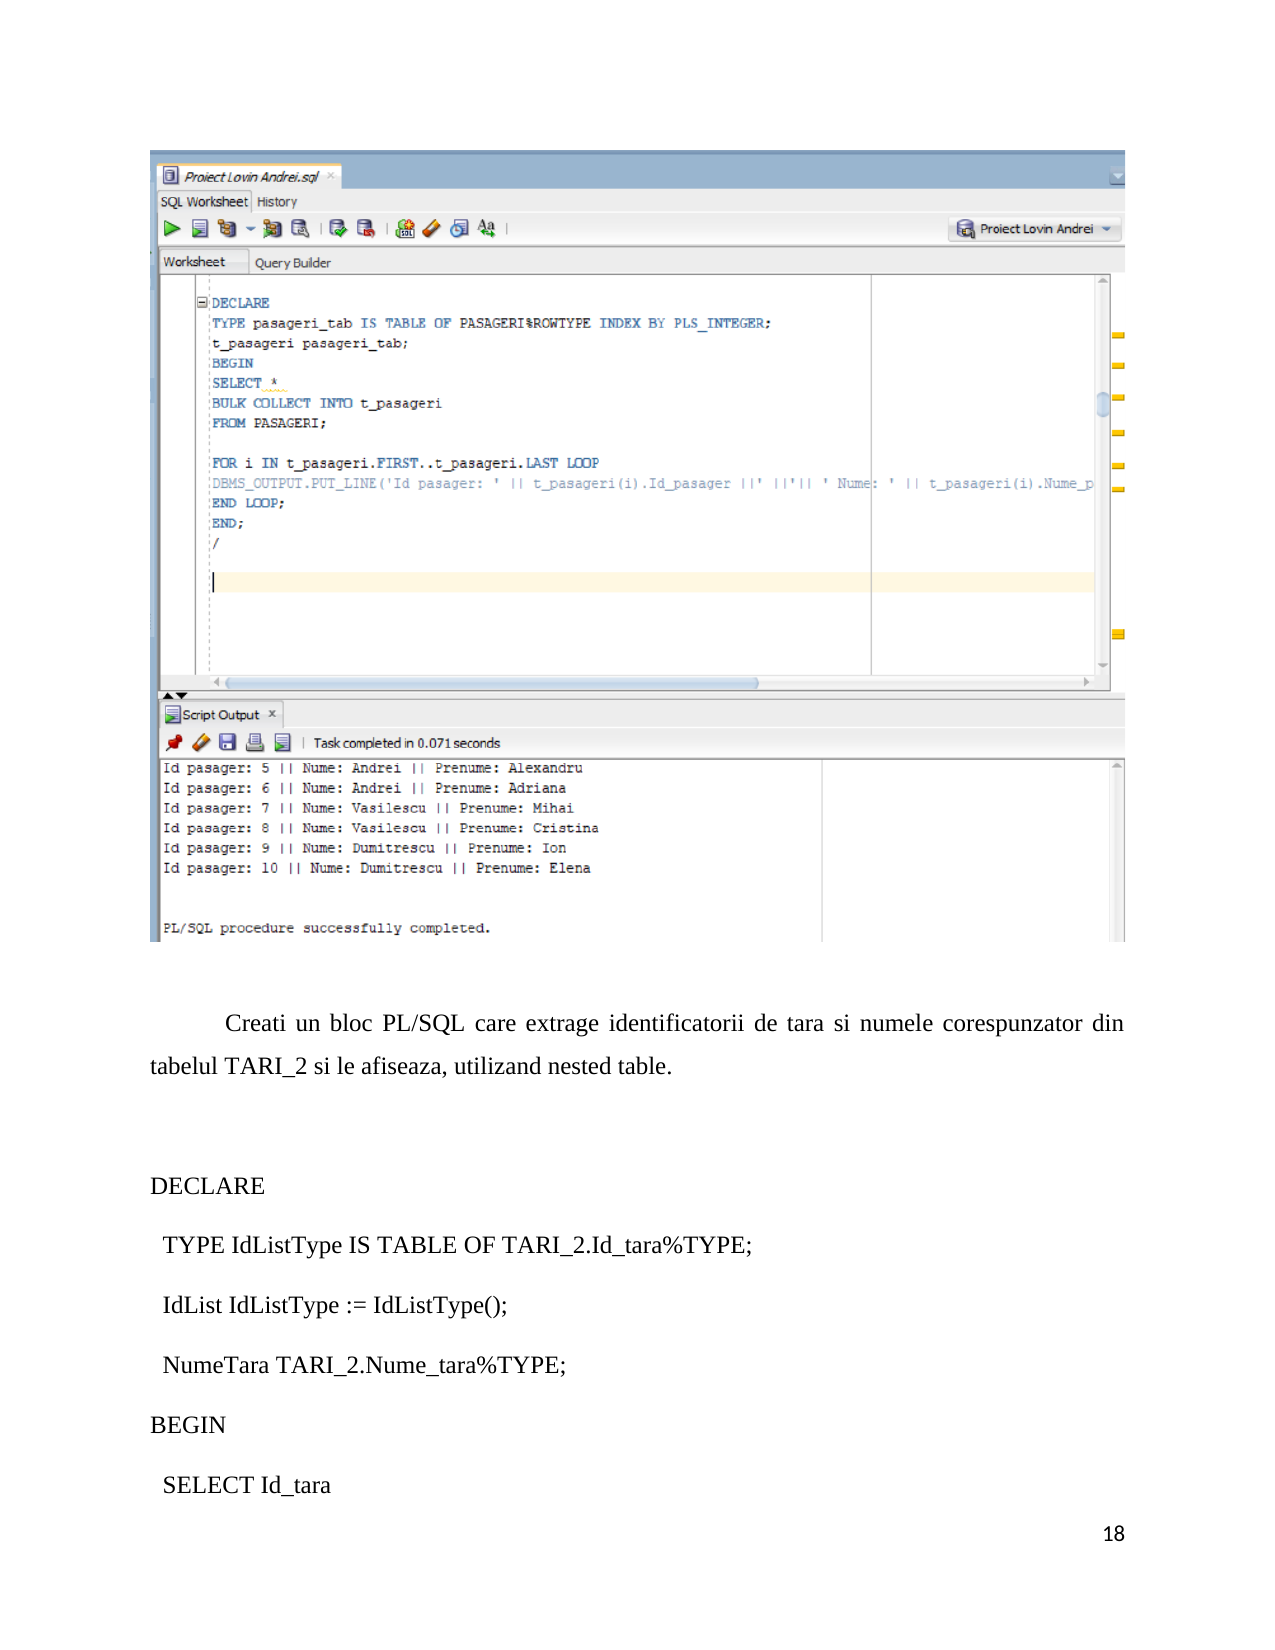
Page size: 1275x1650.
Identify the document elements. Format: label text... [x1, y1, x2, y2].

text NumeTara TARI_2.Nume_tara%TYPE; [150, 1350, 1125, 1379]
text Creati un bloc PL/SQL care extrage identificatorii de tara si numele corespunzator din tabelul TARI_2 si le afiseaza, utilizand nested table. [150, 1008, 1125, 1080]
picture [150, 150, 1125, 942]
text BEGIN [150, 1410, 1125, 1439]
text SELECT Id_tara [150, 1470, 1125, 1498]
text DECLARE [150, 1171, 1125, 1199]
text IdList IdListType := IdListType(); [150, 1290, 1125, 1319]
text TYPE IdListType IS TABLE OF TARI_2.Id_tara%TYPE; [150, 1231, 1125, 1259]
